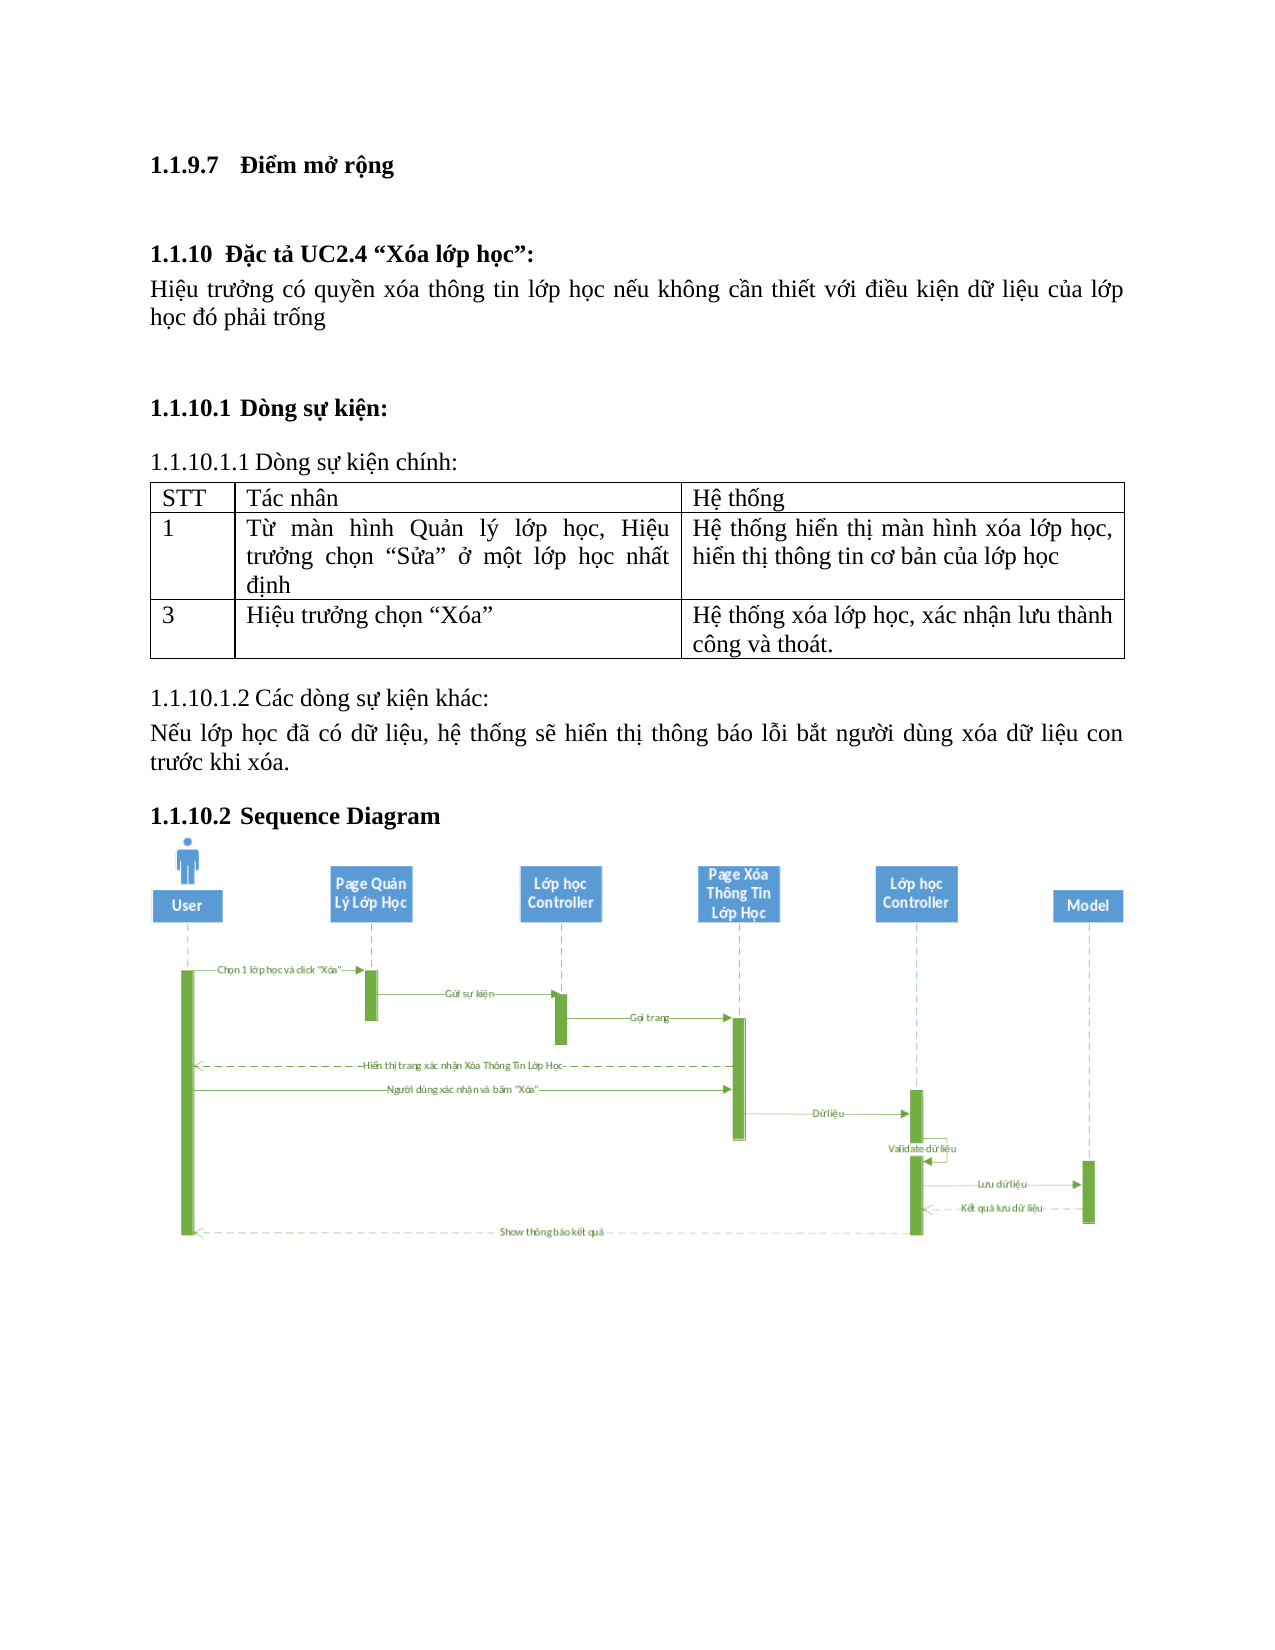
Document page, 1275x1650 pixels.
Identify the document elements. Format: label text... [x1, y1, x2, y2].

table_header Tác nhân [236, 483, 681, 512]
table_cell Hiệu trưởng chọn “Xóa” [236, 600, 681, 657]
text Nếu lớp học đã có dữ liệu, hệ thống sẽ hiển thị thông báo lỗi bắt người dùng xóa dữ liệu con trước khi xóa. [150, 718, 1125, 776]
subtitle Dòng sự kiện: [150, 393, 1125, 422]
table_header Hệ thống [682, 483, 1124, 512]
subtitle Các dòng sự kiện khác: [150, 683, 1125, 712]
table_cell Từ màn hình Quản lý lớp học, Hiệu trưởng chọn “Sửa” ở một lớp học nhất định [236, 513, 681, 599]
subtitle Sequence Diagram [150, 801, 1125, 830]
subtitle Điểm mở rộng [150, 150, 1125, 179]
table_cell Hệ thống xóa lớp học, xác nhận lưu thành công và thoát. [682, 600, 1124, 657]
table_cell 3 [151, 600, 234, 657]
subtitle Dòng sự kiện chính: [150, 447, 1125, 476]
text Hiệu trưởng có quyền xóa thông tin lớp học nếu không cần thiết với điều kiện dữ liệu của lớp học đó phải trống [150, 274, 1125, 331]
table_header STT [151, 483, 234, 512]
table_cell 1 [151, 513, 234, 599]
table_cell Hệ thống hiển thị màn hình xóa lớp học, hiển thị thông tin cơ bản của lớp học [682, 513, 1124, 599]
subtitle Đặc tả UC2.4 “Xóa lớp học”: [150, 239, 1125, 267]
